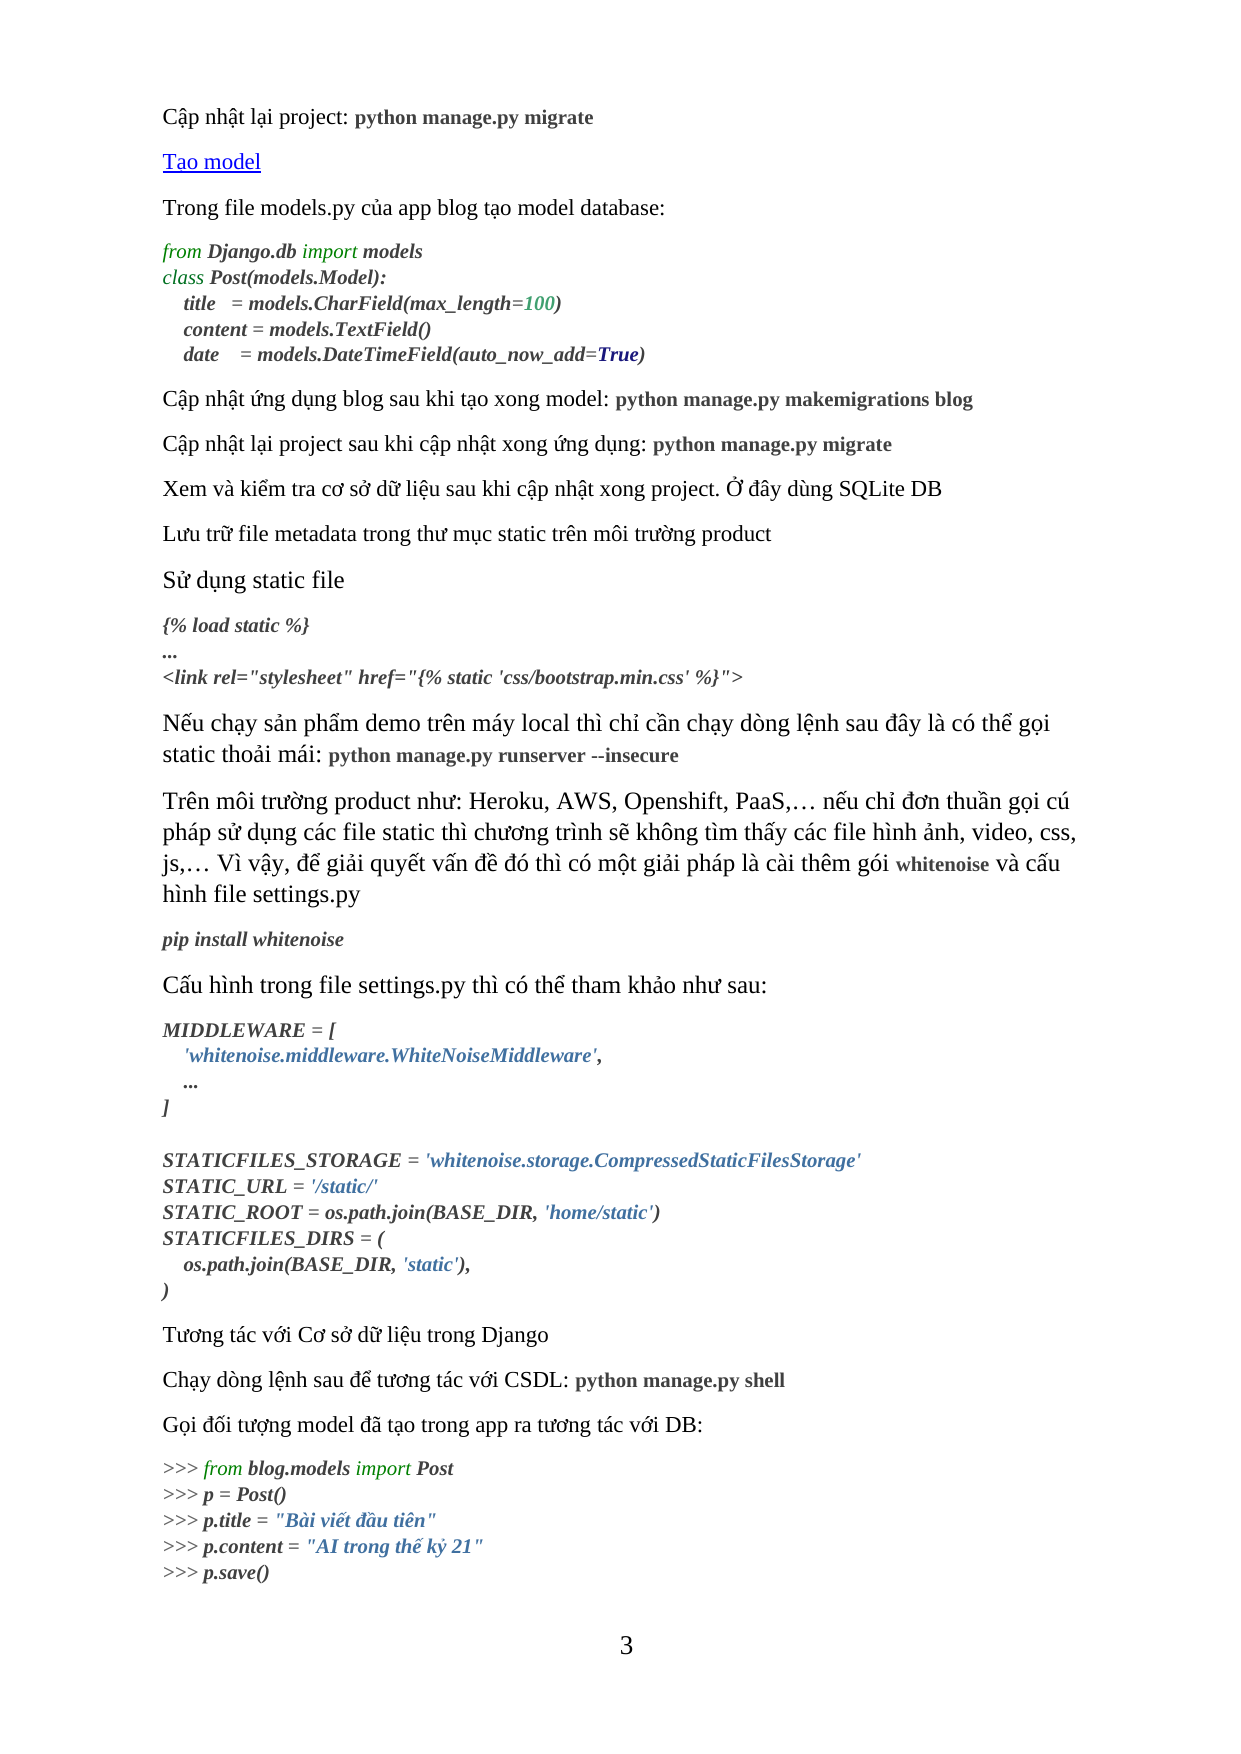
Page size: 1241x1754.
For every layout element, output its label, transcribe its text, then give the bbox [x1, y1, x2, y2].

text Cập nhật lại project: python manage.py migrate [162, 103, 1090, 130]
text Chạy dòng lệnh sau để tương tác với CSDL: python manage.py shell [162, 1366, 1090, 1392]
text Gọi đối tượng model đã tạo trong app ra tương tác với DB: [162, 1411, 1090, 1437]
text {% load static %} ... <link rel="stylesheet" href="{% static 'css/bootstrap.min.css' %}"> [162, 613, 1090, 689]
text Nếu chạy sản phẩm demo trên máy local thì chỉ cần chạy dòng lệnh sau đây là có thể gọi static thoải mái: python manage.py runserver --insecure [162, 708, 1090, 767]
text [162, 1456, 1090, 1584]
text Cập nhật ứng dụng blog sau khi tạo xong model: python manage.py makemigrations blog [162, 385, 1090, 411]
text pip install whitenoise [162, 927, 1090, 951]
text Lưu trữ file metadata trong thư mục static trên môi trường product [162, 520, 1090, 547]
text Trên môi trường product như: Heroku, AWS, Openshift, PaaS,… nếu chỉ đơn thuần gọi cú pháp sử dụng các file static thì chương trình sẽ không tìm thấy các file hình ảnh, video, css, js,… Vì vậy, để giải quyết vấn đề đó thì có một giải pháp là cài thêm gói whitenoise và cấu hình file settings.py [162, 786, 1090, 908]
text Xem và kiểm tra cơ sở dữ liệu sau khi cập nhật xong project. Ở đây dùng SQLite DB [162, 475, 1090, 502]
text Cấu hình trong file settings.py thì có thể tham khảo như sau: [162, 970, 1090, 998]
text Sử dụng static file [162, 565, 1090, 594]
text Tạo model [162, 148, 1090, 175]
text from Django.db import models class Post(models.Model): title = models.CharField(max_length=100) content = models.TextField() date = models.DateTimeField(auto_now_add=True) [162, 239, 1090, 366]
text Tương tác với Cơ sở dữ liệu trong Django [162, 1321, 1090, 1347]
text MIDDLEWARE = [ 'whitenoise.middleware.WhiteNoiseMiddleware', ... ] STATICFILES_STORAGE = 'whitenoise.storage.CompressedStaticFilesStorage' STATIC_URL = '/static/' STATIC_ROOT = os.path.join(BASE_DIR, 'home/static') STATICFILES_DIRS = ( os.path.join(BASE_DIR, 'static'), ) [162, 1017, 1090, 1302]
text Cập nhật lại project sau khi cập nhật xong ứng dụng: python manage.py migrate [162, 430, 1090, 456]
text Trong file models.py của app blog tạo model database: [162, 193, 1090, 220]
